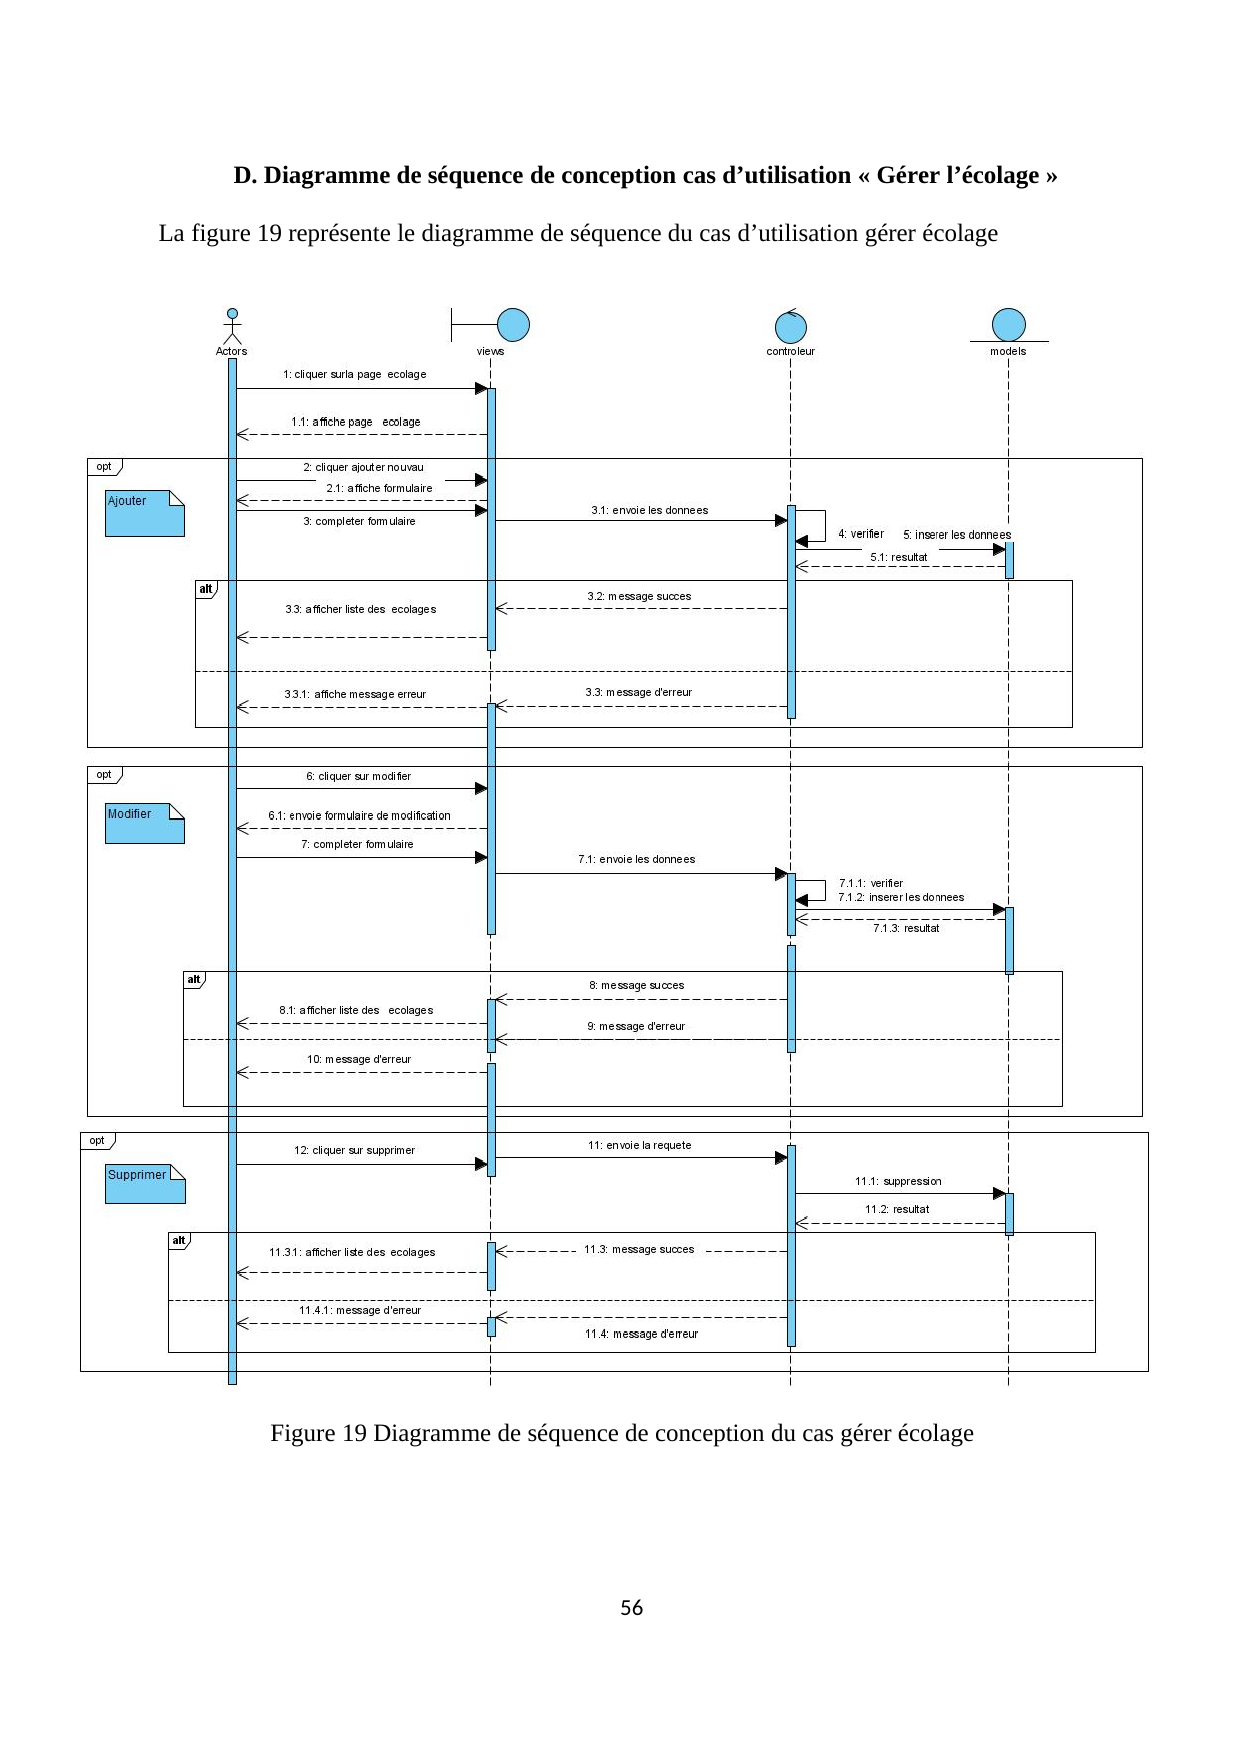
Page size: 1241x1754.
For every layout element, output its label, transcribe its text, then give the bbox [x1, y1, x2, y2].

text Figure 19 Diagramme de séquence de conception du cas gérer écolage [158, 1418, 1086, 1447]
picture [78, 306, 1151, 1390]
text La figure 19 représente le diagramme de séquence du cas d’utilisation gérer écolage [83, 218, 1180, 247]
text D. Diagramme de séquence de conception cas d’utilisation « Gérer l’écolage » [158, 160, 1180, 189]
